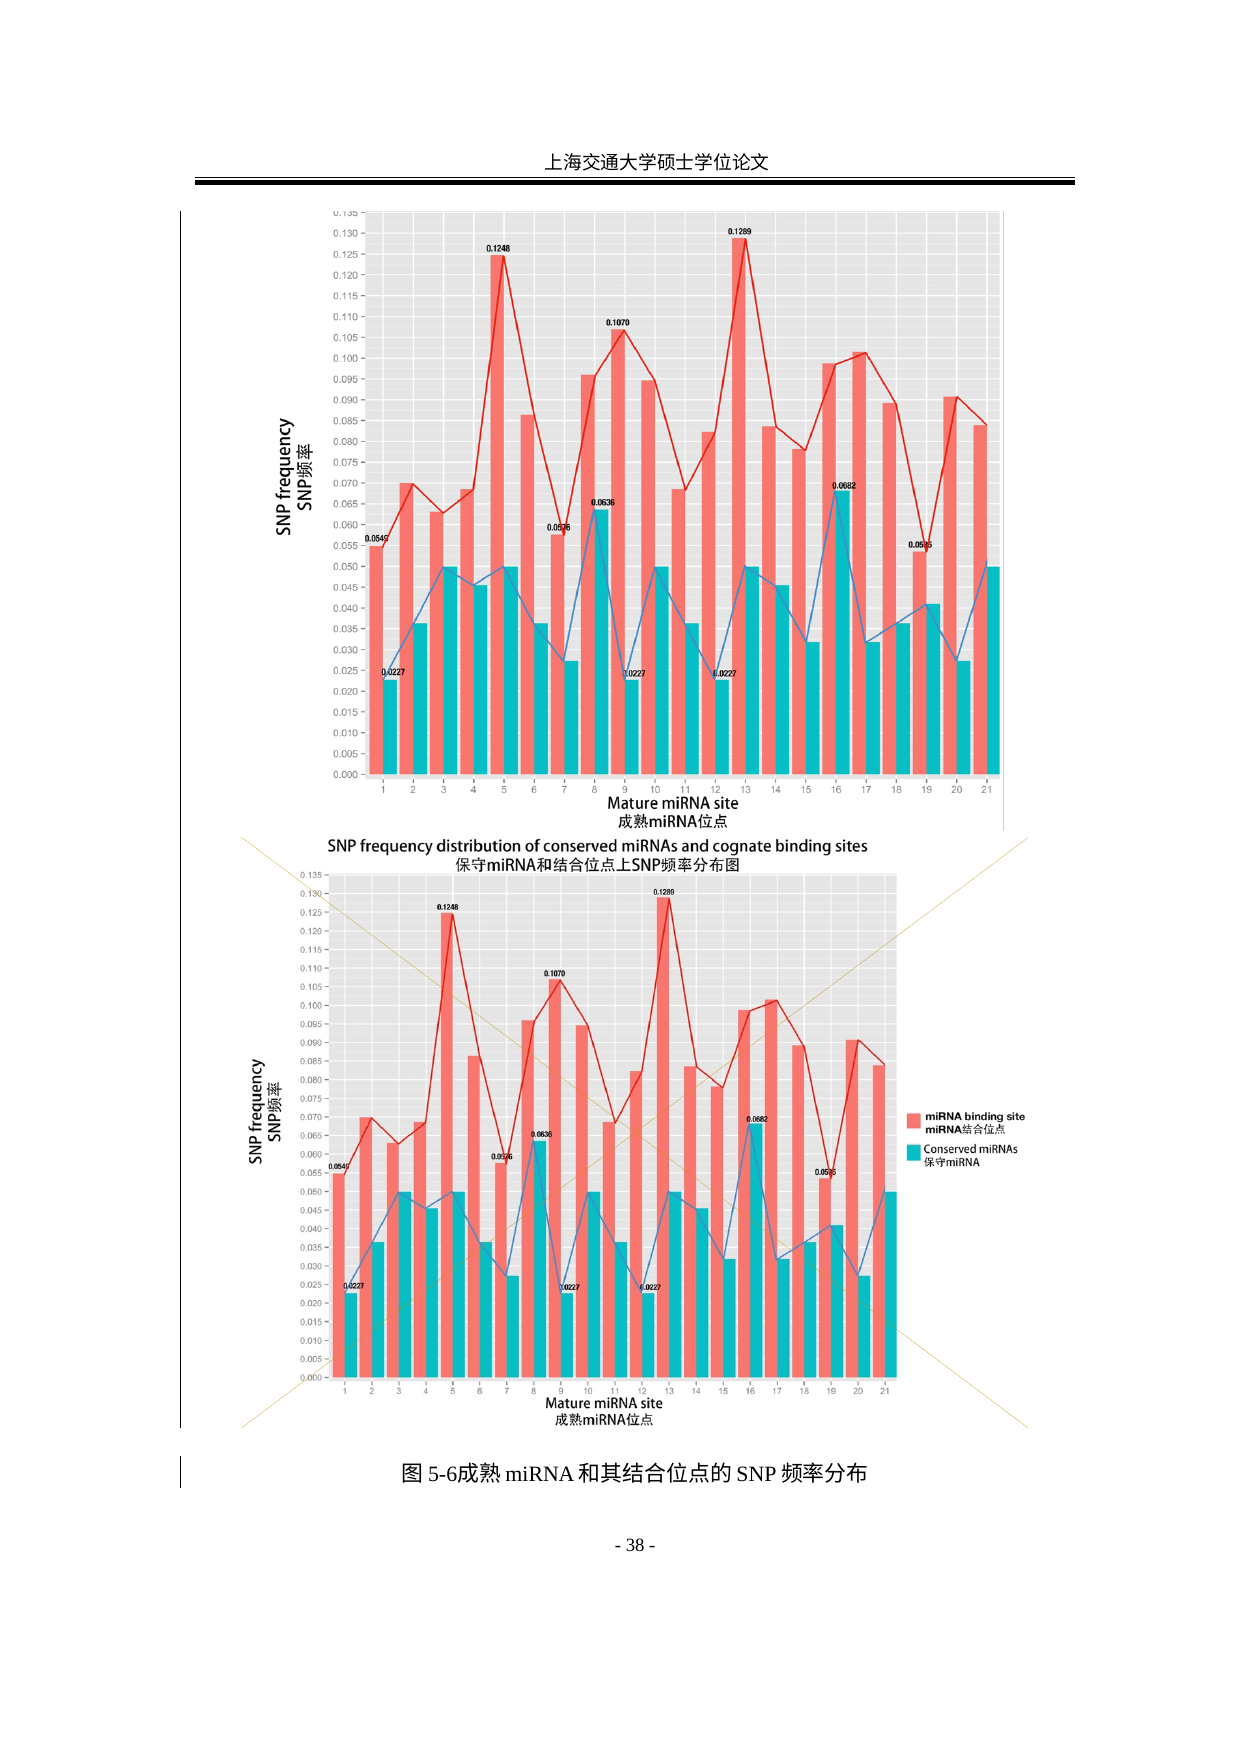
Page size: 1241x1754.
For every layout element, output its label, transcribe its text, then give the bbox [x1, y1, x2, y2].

picture [196, 211, 1074, 831]
picture [244, 1134, 1026, 1428]
picture [241, 838, 633, 1427]
text 图5-6成熟miRNA和其结合位点的SNP频率分布 [195, 1456, 1075, 1488]
picture [637, 838, 1029, 1427]
picture [243, 837, 1027, 1131]
